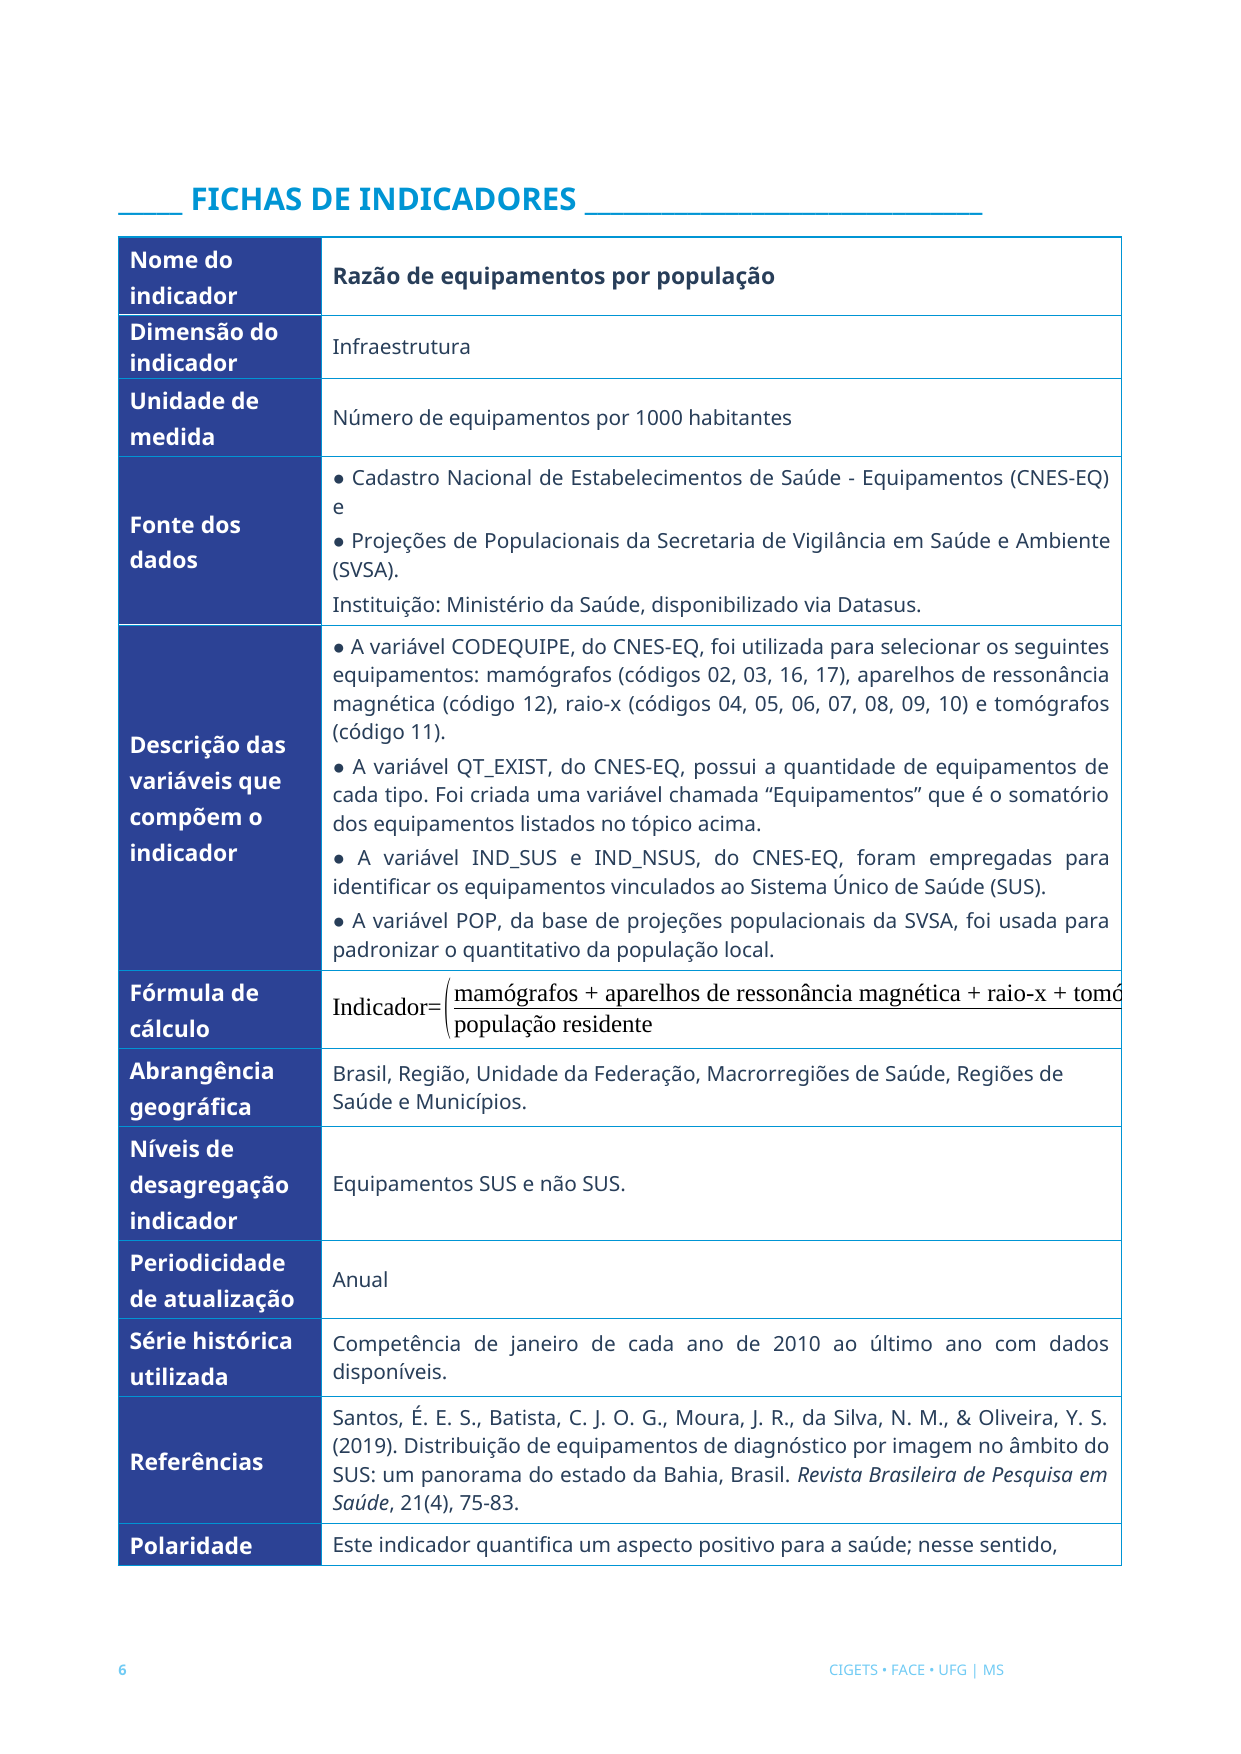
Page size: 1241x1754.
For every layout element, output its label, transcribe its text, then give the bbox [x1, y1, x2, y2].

table_cell Dimensão do indicador [119, 316, 321, 378]
table_cell Unidade de medida [119, 379, 321, 456]
table_header Razão de equipamentos por população [322, 238, 1121, 314]
table_cell ● A variável CODEQUIPE, do CNES-EQ, foi utilizada para selecionar os seguintes equipamentos: mamógrafos (códigos 02, 03, 16, 17), aparelhos de ressonância magnética (código 12), raio-x (códigos 04, 05, 06, 07, 08, 09, 10) e tomógrafos (código 11). ● A variável QT_EXIST, do CNES-EQ, possui a quantidade de equipamentos de cada tipo. Foi criada uma variável chamada “Equipamentos” que é o somatório dos equipamentos listados no tópico acima. ● A variável IND_SUS e IND_NSUS, do CNES-EQ, foram empregadas para identificar os equipamentos vinculados ao Sistema Único de Saúde (SUS). ● A variável POP, da base de projeções populacionais da SVSA, foi usada para padronizar o quantitativo da população local. [322, 626, 1121, 970]
table_cell Número de equipamentos por 1000 habitantes [322, 379, 1121, 456]
table_cell Fórmula de cálculo [119, 971, 321, 1048]
table_cell [322, 971, 1121, 1048]
table_cell Abrangência geográfica [119, 1049, 321, 1126]
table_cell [322, 1524, 1121, 1565]
table_cell Brasil, Região, Unidade da Federação, Macrorregiões de Saúde, Regiões de Saúde e Municípios. [322, 1049, 1121, 1126]
table_cell Polaridade [119, 1524, 321, 1565]
table_cell Referências [119, 1397, 321, 1523]
table_cell Descrição das variáveis que compõem o indicador [119, 626, 321, 970]
table_cell Anual [322, 1241, 1121, 1318]
table_cell Equipamentos SUS e não SUS. [322, 1127, 1121, 1240]
text _____ FICHAS DE INDICADORES _______________________________ [118, 177, 1122, 220]
table_cell ● Cadastro Nacional de Estabelecimentos de Saúde - Equipamentos (CNES-EQ) e ● Projeções de Populacionais da Secretaria de Vigilância em Saúde e Ambiente (SVSA). Instituição: Ministério da Saúde, disponibilizado via Datasus. [322, 457, 1121, 624]
table_cell Competência de janeiro de cada ano de 2010 ao último ano com dados disponíveis. [322, 1319, 1121, 1396]
table_cell Periodicidade de atualização [119, 1241, 321, 1318]
table_cell Santos, É. E. S., Batista, C. J. O. G., Moura, J. R., da Silva, N. M., & Oliveira, Y. S. (2019). Distribuição de equipamentos de diagnóstico por imagem no âmbito do SUS: um panorama do estado da Bahia, Brasil. Revista Brasileira de Pesquisa em Saúde, 21(4), 75-83. [322, 1397, 1121, 1523]
table_cell Níveis de desagregação indicador [119, 1127, 321, 1240]
table_cell Fonte dos dados [119, 457, 321, 624]
table_cell Infraestrutura [322, 316, 1121, 378]
table_header Nome do indicador [119, 238, 321, 314]
table_cell Série histórica utilizada [119, 1319, 321, 1396]
